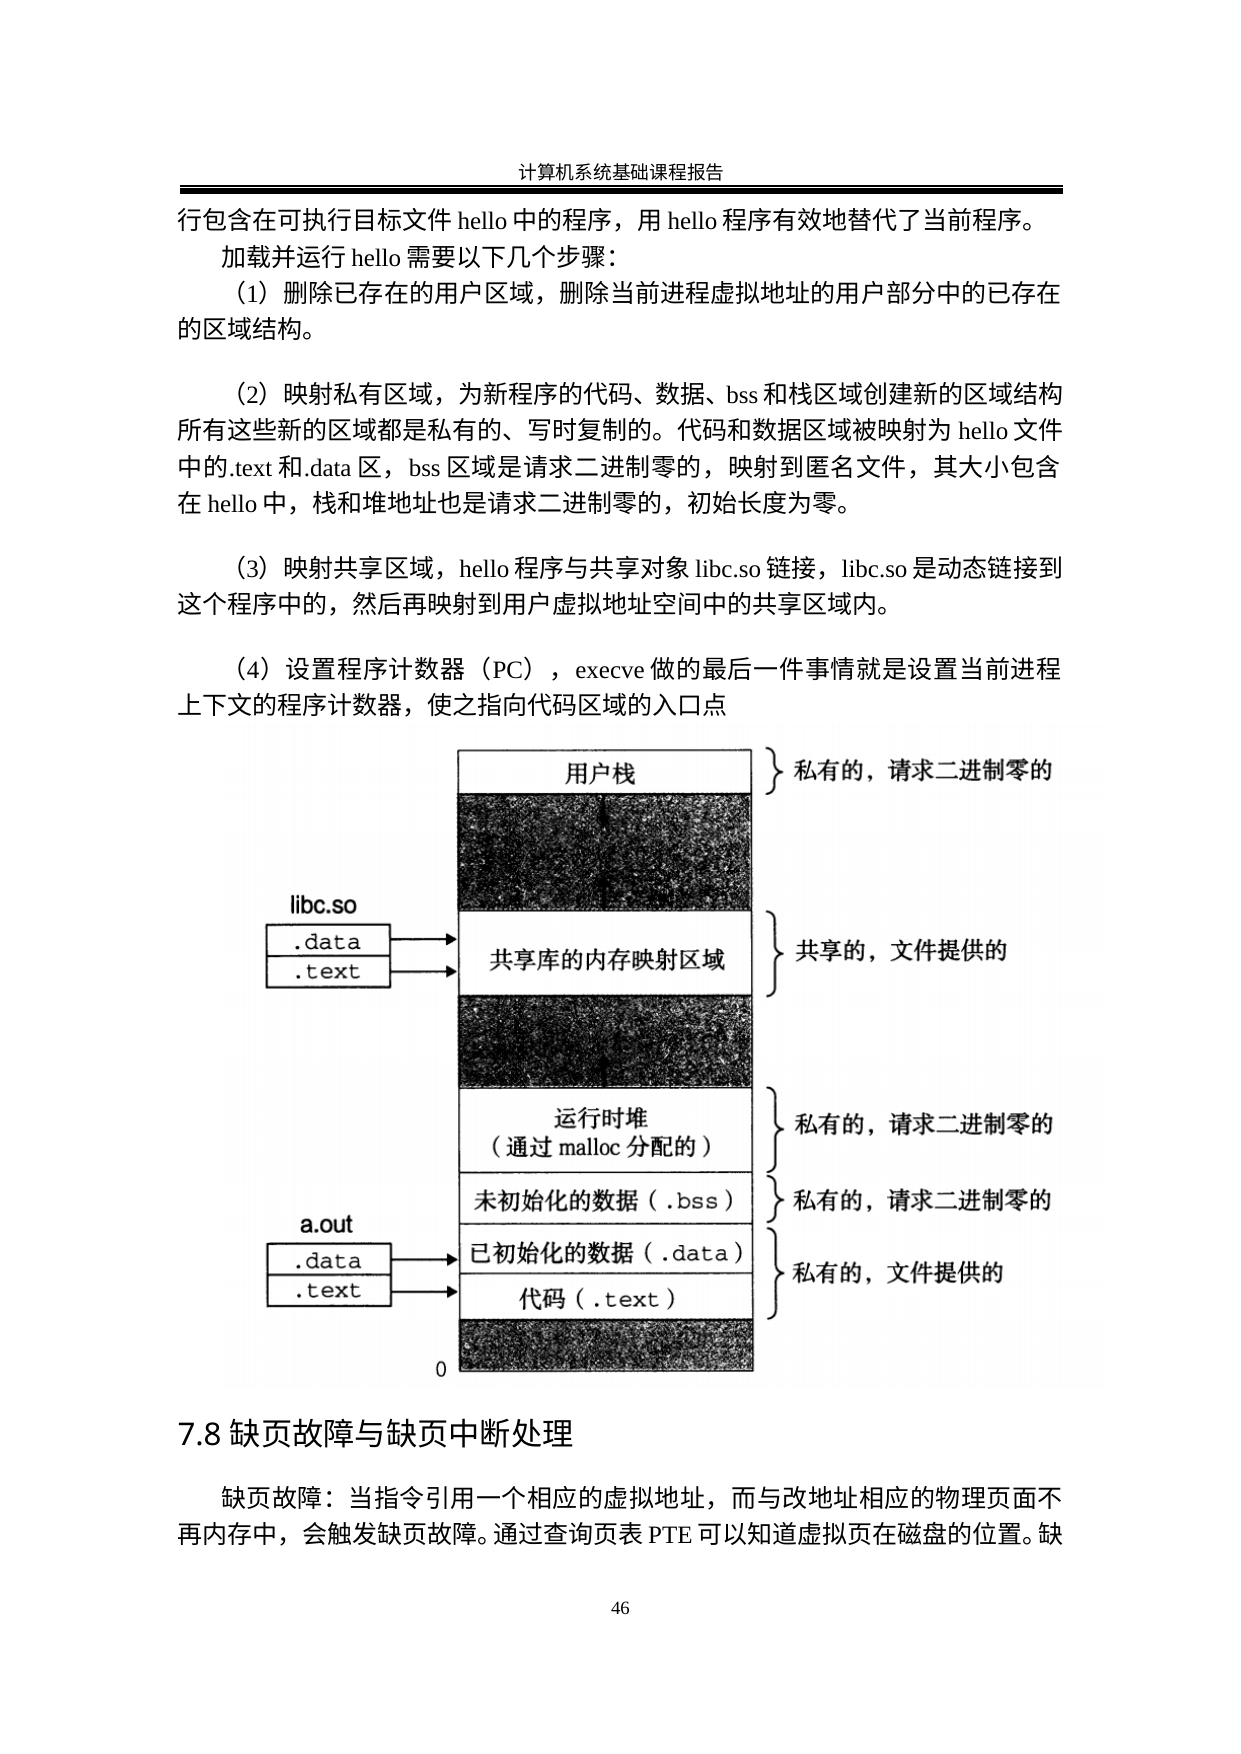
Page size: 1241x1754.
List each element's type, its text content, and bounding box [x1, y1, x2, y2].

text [177, 201, 1063, 237]
list 映射私有区域，为新程序的代码、数据、bss和栈区域创建新的区域结构，所有这些新的区域都是私有的、写时复制的。代码和数据区域被映射为hello文件中的.text和.data区，bss区域是请求二进制零的，映射到匿名文件，其大小包含在hello中，栈和堆地址也是请求二进制零的，初始长度为零。 [177, 374, 1063, 519]
text （4）设置程序计数器（PC），execve做的最后一件事情就是设置当前进程上下文的程序计数器，使之指向代码区域的入口点 [177, 649, 1063, 722]
text 加载并运行hello需要以下几个步骤： [177, 237, 1063, 273]
list 映射共享区域，hello程序与共享对象libc.so链接，libc.so是动态链接到这个程序中的，然后再映射到用户虚拟地址空间中的共享区域内。 [177, 548, 1063, 621]
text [177, 1479, 1063, 1551]
subtitle 7.8 缺页故障与缺页中断处理 [177, 1414, 1063, 1454]
list 删除已存在的用户区域，删除当前进程虚拟地址的用户部分中的已存在的区域结构。 [177, 273, 1063, 346]
picture [221, 722, 1106, 1389]
